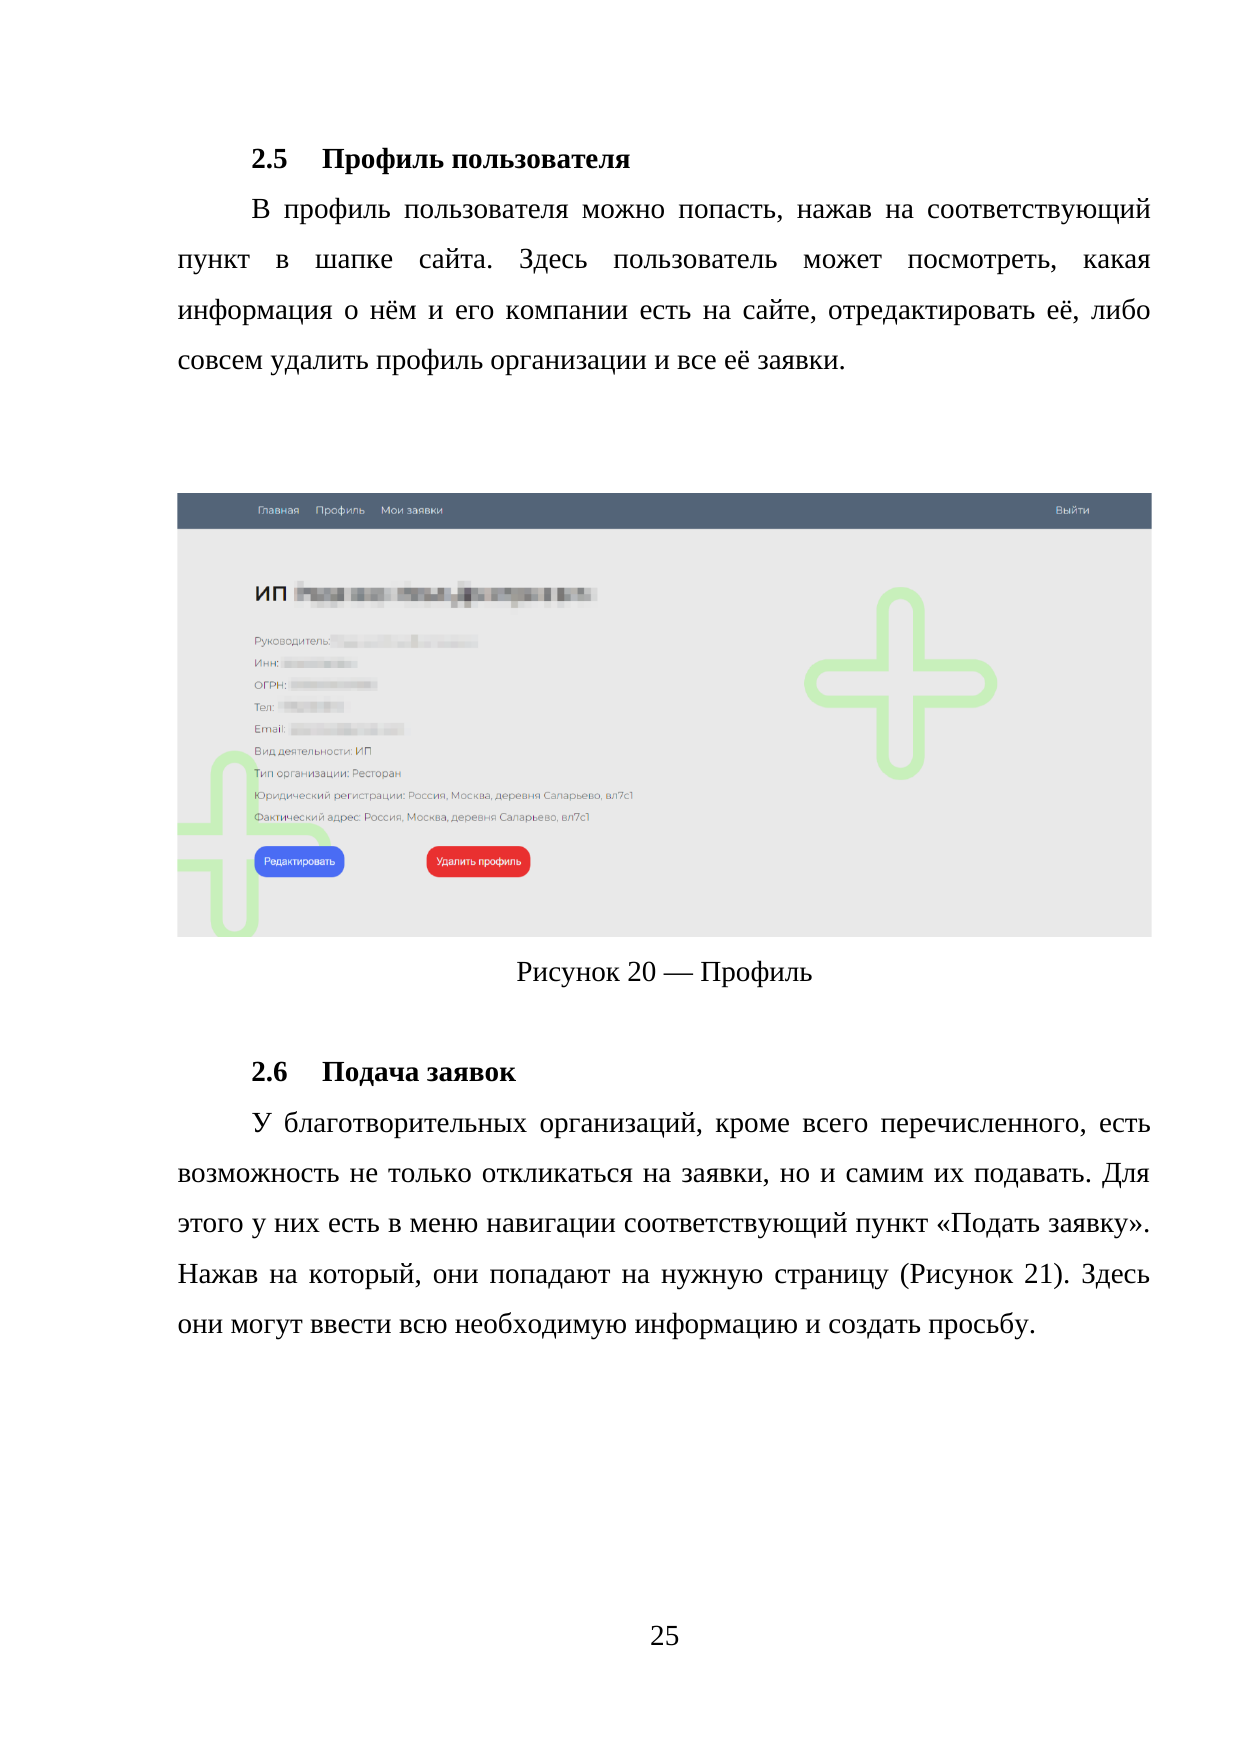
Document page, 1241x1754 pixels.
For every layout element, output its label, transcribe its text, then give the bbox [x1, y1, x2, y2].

text В профиль пользователя можно попасть, нажав на соответствующий пункт в шапке сайта. Здесь пользователь может посмотреть, какая информация о нём и его компании есть на сайте, отредактировать её, либо совсем удалить профиль организации и все её заявки. [177, 191, 1152, 376]
text Рисунок 20 — Профиль [177, 954, 1152, 987]
text У благотворительных организаций, кроме всего перечисленного, есть возможность не только откликаться на заявки, но и самим их подавать. Для этого у них есть в меню навигации соответствующий пункт «Подать заявку». Нажав на который, они попадают на нужную страницу (Рисунок 21). Здесь они могут ввести всю необходимую информацию и создать просьбу. [177, 1105, 1152, 1339]
subtitle Профиль пользователя [251, 141, 1152, 174]
subtitle Подача заявок [251, 1054, 1152, 1088]
picture [177, 493, 1152, 937]
